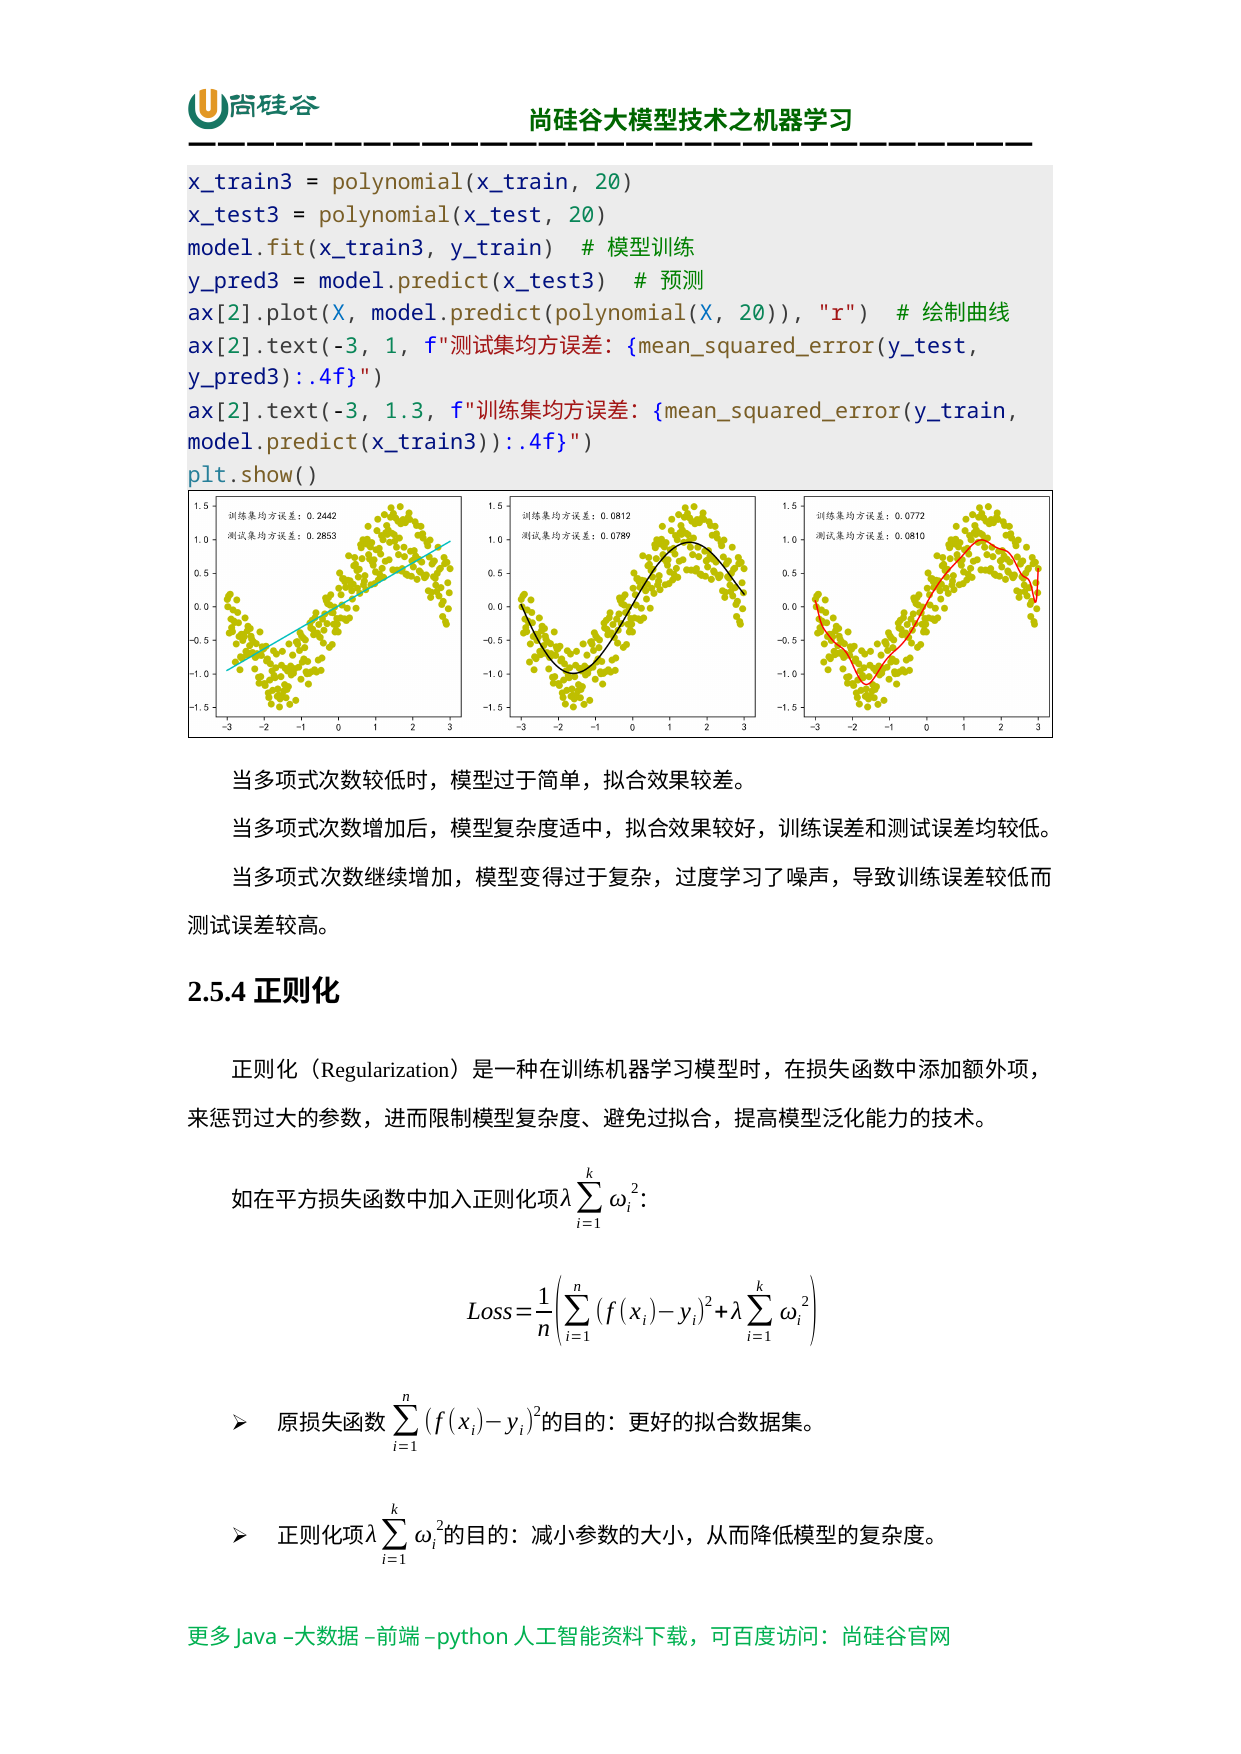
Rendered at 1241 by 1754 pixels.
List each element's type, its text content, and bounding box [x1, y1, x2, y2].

list 原损失函数 的目的：更好的拟合数据集。 [231, 1372, 1053, 1470]
text plt.show() [187, 457, 1053, 490]
text 当多项式次数增加后，模型复杂度适中，拟合效果较好，训练误差和测试误差均较低。 [187, 811, 1053, 843]
text 正则化 [187, 956, 1053, 1021]
picture [189, 491, 1052, 737]
text y_pred3 = model.predict(x_test3) # 预测 [187, 262, 1053, 295]
text 当多项式次数较低时，模型过于简单，拟合效果较差。 [187, 762, 1053, 795]
text 当多项式次数继续增加，模型变得过于复杂，过度学习了噪声，导致训练误差较低而测试误差较高。 [187, 859, 1053, 940]
text ax[2].plot(X, model.predict(polynomial(X, 20)), "r") # 绘制曲线 [187, 295, 1053, 327]
text model.fit(x_train3, y_train) # 模型训练 [187, 230, 1053, 262]
text ax[2].text(-3, 1.3, f"训练集均方误差：{mean_squared_error(y_train, model.predict(x_train3)):.4f}") [187, 392, 1053, 457]
text 正则化（Regularization）是一种在训练机器学习模型时，在损失函数中添加额外项，来惩罚过大的参数，进而限制模型复杂度、避免过拟合，提高模型泛化能力的技术。 [187, 1052, 1053, 1133]
text x_test3 = polynomial(x_test, 20) [187, 197, 1053, 230]
picture [187, 88, 321, 130]
list 正则化项的目的：减小参数的大小，从而降低模型的复杂度。 [231, 1486, 1053, 1583]
text x_train3 = polynomial(x_train, 20) [187, 165, 1053, 197]
text 如在平方损失函数中加入正则化项： [187, 1149, 1053, 1246]
text ax[2].text(-3, 1, f"测试集均方误差：{mean_squared_error(y_test, y_pred3):.4f}") [187, 327, 1053, 392]
